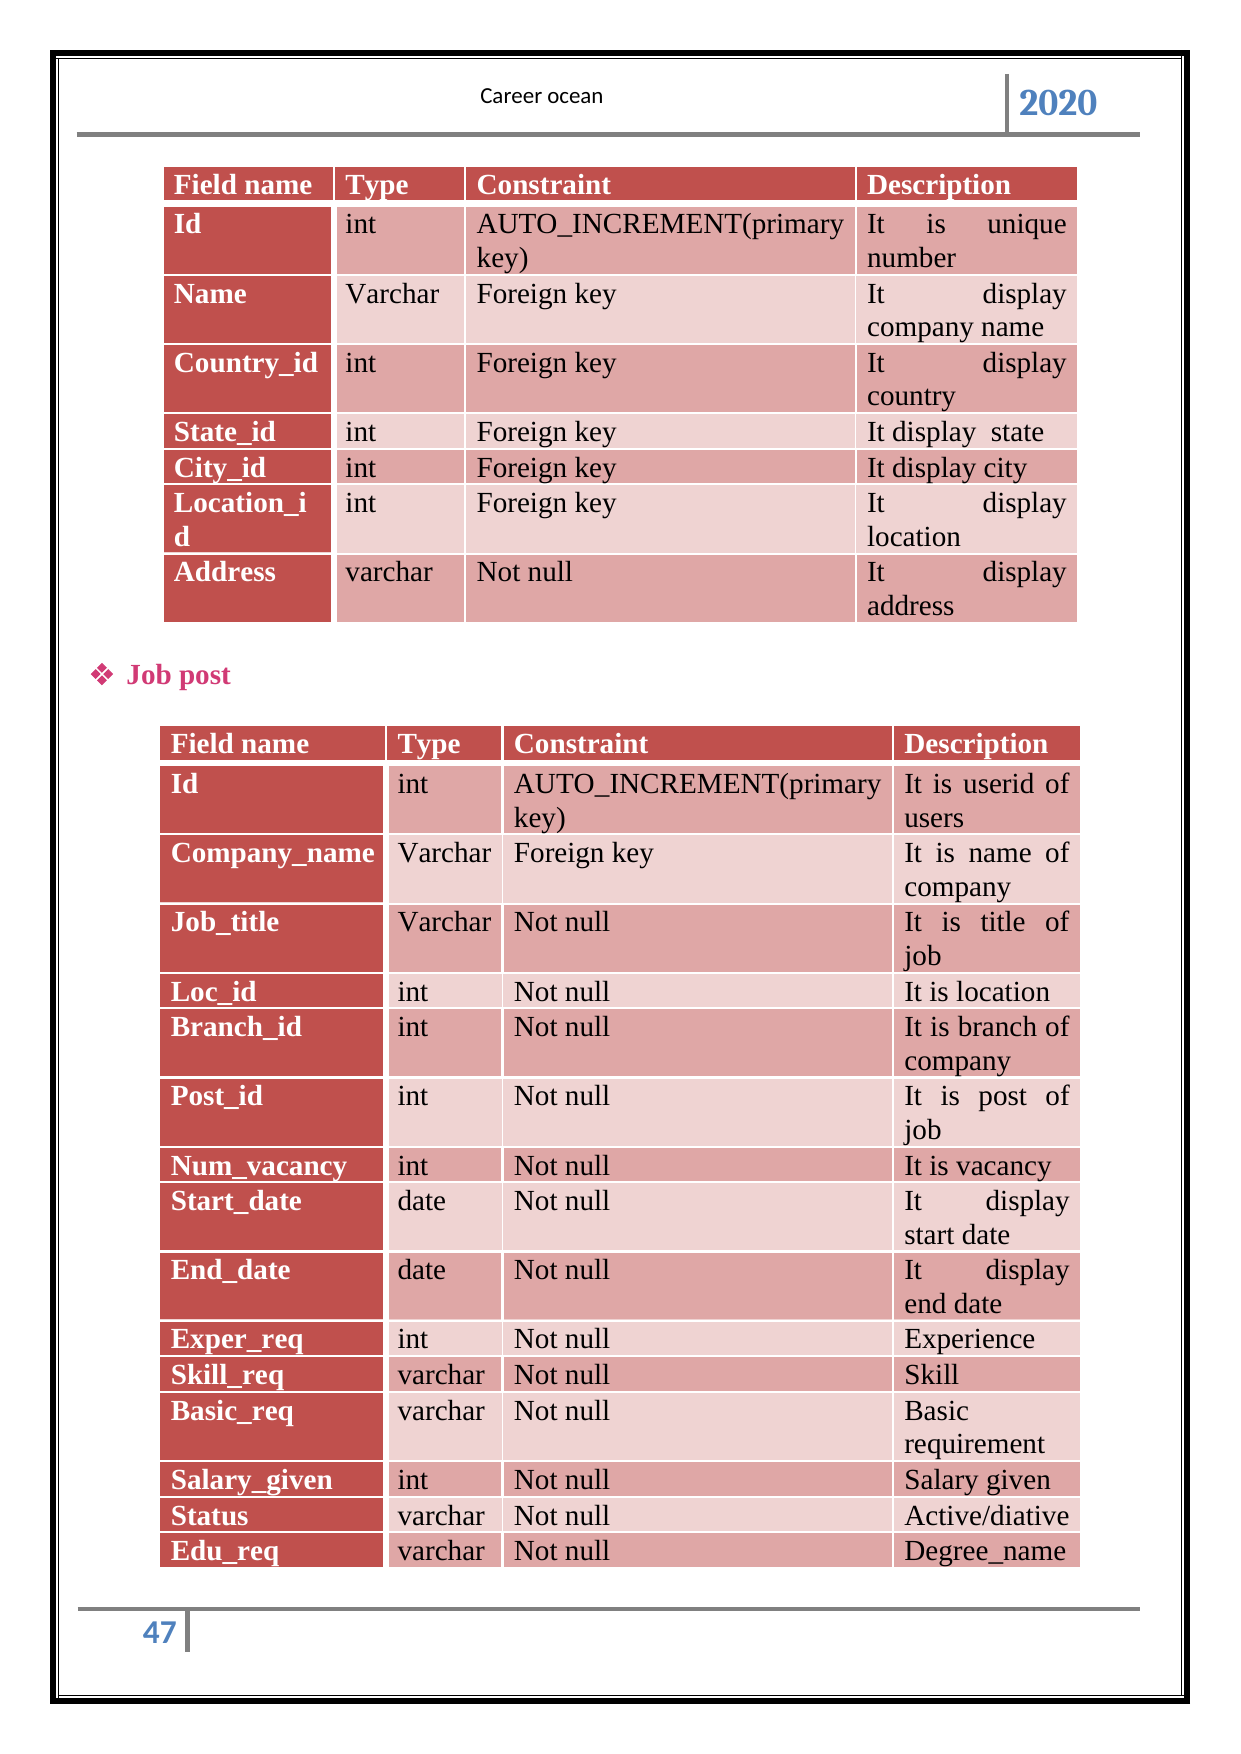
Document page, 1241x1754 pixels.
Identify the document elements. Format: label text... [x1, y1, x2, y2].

table_cell date [389, 1183, 502, 1250]
table_header Description [894, 726, 1080, 760]
table_cell Id [160, 766, 383, 833]
table_cell It display start date [894, 1183, 1080, 1250]
table_header Type [387, 726, 501, 760]
table_cell Company_name [160, 835, 383, 902]
table_cell Num_vacancy [160, 1148, 383, 1181]
table_cell Address [164, 555, 331, 622]
table_header Type [335, 167, 464, 200]
table_cell Not null [503, 1393, 892, 1460]
table_cell Basic_req [160, 1393, 383, 1460]
table_cell It is userid of users [894, 766, 1080, 833]
table_cell Foreign key [466, 345, 855, 412]
table_cell Not null [503, 974, 892, 1007]
table_header Description [857, 167, 1077, 200]
table_cell Loc_id [160, 974, 383, 1007]
table_cell It display address [857, 555, 1077, 622]
table_cell Not null [504, 1533, 892, 1567]
table_cell int [389, 1148, 501, 1181]
table_cell varchar [389, 1533, 501, 1567]
list Job post [89, 657, 1152, 691]
table_cell Basic requirement [894, 1393, 1080, 1460]
table_cell int [389, 1322, 502, 1355]
table_cell It is post of job [894, 1079, 1080, 1146]
table_cell varchar [389, 1393, 502, 1460]
table_cell Not null [466, 555, 855, 622]
table_cell It display country [857, 345, 1077, 412]
table_cell End_date [160, 1253, 383, 1319]
table_cell It is title of job [894, 905, 1080, 972]
table_cell Foreign key [466, 485, 855, 552]
table_cell It display city [857, 450, 1077, 483]
table_cell It display location [856, 485, 1077, 552]
table_cell int [389, 766, 501, 833]
table_cell Varchar [389, 835, 502, 902]
table_cell Id [164, 207, 331, 274]
table_header Field name [160, 726, 385, 760]
table_cell Country_id [164, 345, 331, 412]
table_cell Not null [504, 905, 892, 972]
table_cell int [337, 450, 464, 483]
table_cell varchar [389, 1498, 502, 1531]
table_cell Exper_req [160, 1322, 383, 1355]
table_cell Not null [504, 1009, 892, 1076]
table_cell int [389, 1462, 501, 1496]
table_cell Name [164, 276, 331, 343]
table_cell Varchar [337, 276, 464, 343]
table_cell Not null [504, 1357, 892, 1391]
table_cell Skill_req [160, 1357, 383, 1391]
table_cell int [337, 207, 464, 274]
table_cell AUTO_INCREMENT(primary key) [466, 207, 855, 274]
table_cell Varchar [389, 905, 501, 972]
table_cell Job_title [160, 905, 383, 972]
table_cell Post_id [160, 1079, 383, 1146]
table_cell int [337, 414, 464, 448]
table_cell Not null [503, 1498, 892, 1531]
table_cell Experience [894, 1322, 1080, 1355]
table_cell Not null [504, 1462, 892, 1496]
table_cell It display state [856, 414, 1077, 448]
table_cell varchar [389, 1357, 501, 1391]
table_cell Salary given [894, 1462, 1080, 1496]
table_cell int [337, 345, 464, 412]
table_cell Not null [504, 1253, 892, 1319]
table_cell It display company name [856, 276, 1077, 343]
table_cell State_id [164, 414, 331, 448]
table_cell Branch_id [160, 1009, 383, 1076]
table_cell Not null [503, 1079, 892, 1146]
table_cell int [389, 1009, 501, 1076]
table_cell int [337, 485, 464, 552]
table_cell date [389, 1253, 501, 1319]
table_cell Edu_req [160, 1533, 383, 1567]
table_cell It is branch of company [894, 1009, 1080, 1076]
table_header Constraint [466, 167, 855, 200]
table_header Constraint [504, 726, 892, 760]
table_cell It is name of company [894, 835, 1080, 902]
table_cell It is vacancy [894, 1148, 1080, 1181]
table_cell Foreign key [466, 450, 855, 483]
table_cell It is location [894, 974, 1080, 1007]
table_cell Active/diative [894, 1498, 1080, 1531]
table_cell Degree_name [894, 1533, 1080, 1567]
table_cell It is unique number [857, 207, 1077, 274]
table_header Field name [164, 167, 333, 200]
table_cell Skill [894, 1357, 1080, 1391]
table_cell Foreign key [503, 835, 892, 902]
table_cell varchar [337, 555, 464, 622]
table_cell Foreign key [466, 414, 855, 448]
table_cell Salary_given [160, 1462, 383, 1496]
table_cell AUTO_INCREMENT(primary key) [504, 766, 892, 833]
table_cell Not null [503, 1322, 892, 1355]
table_cell It display end date [894, 1253, 1080, 1319]
table_cell int [389, 974, 502, 1007]
table_cell Foreign key [466, 276, 855, 343]
table_cell Start_date [160, 1183, 383, 1250]
table_cell int [389, 1079, 502, 1146]
table_cell Not null [504, 1148, 892, 1181]
table_cell Status [160, 1498, 383, 1531]
table_cell Not null [503, 1183, 892, 1250]
table_cell Location_id [164, 485, 331, 552]
table_cell City_id [164, 450, 331, 483]
